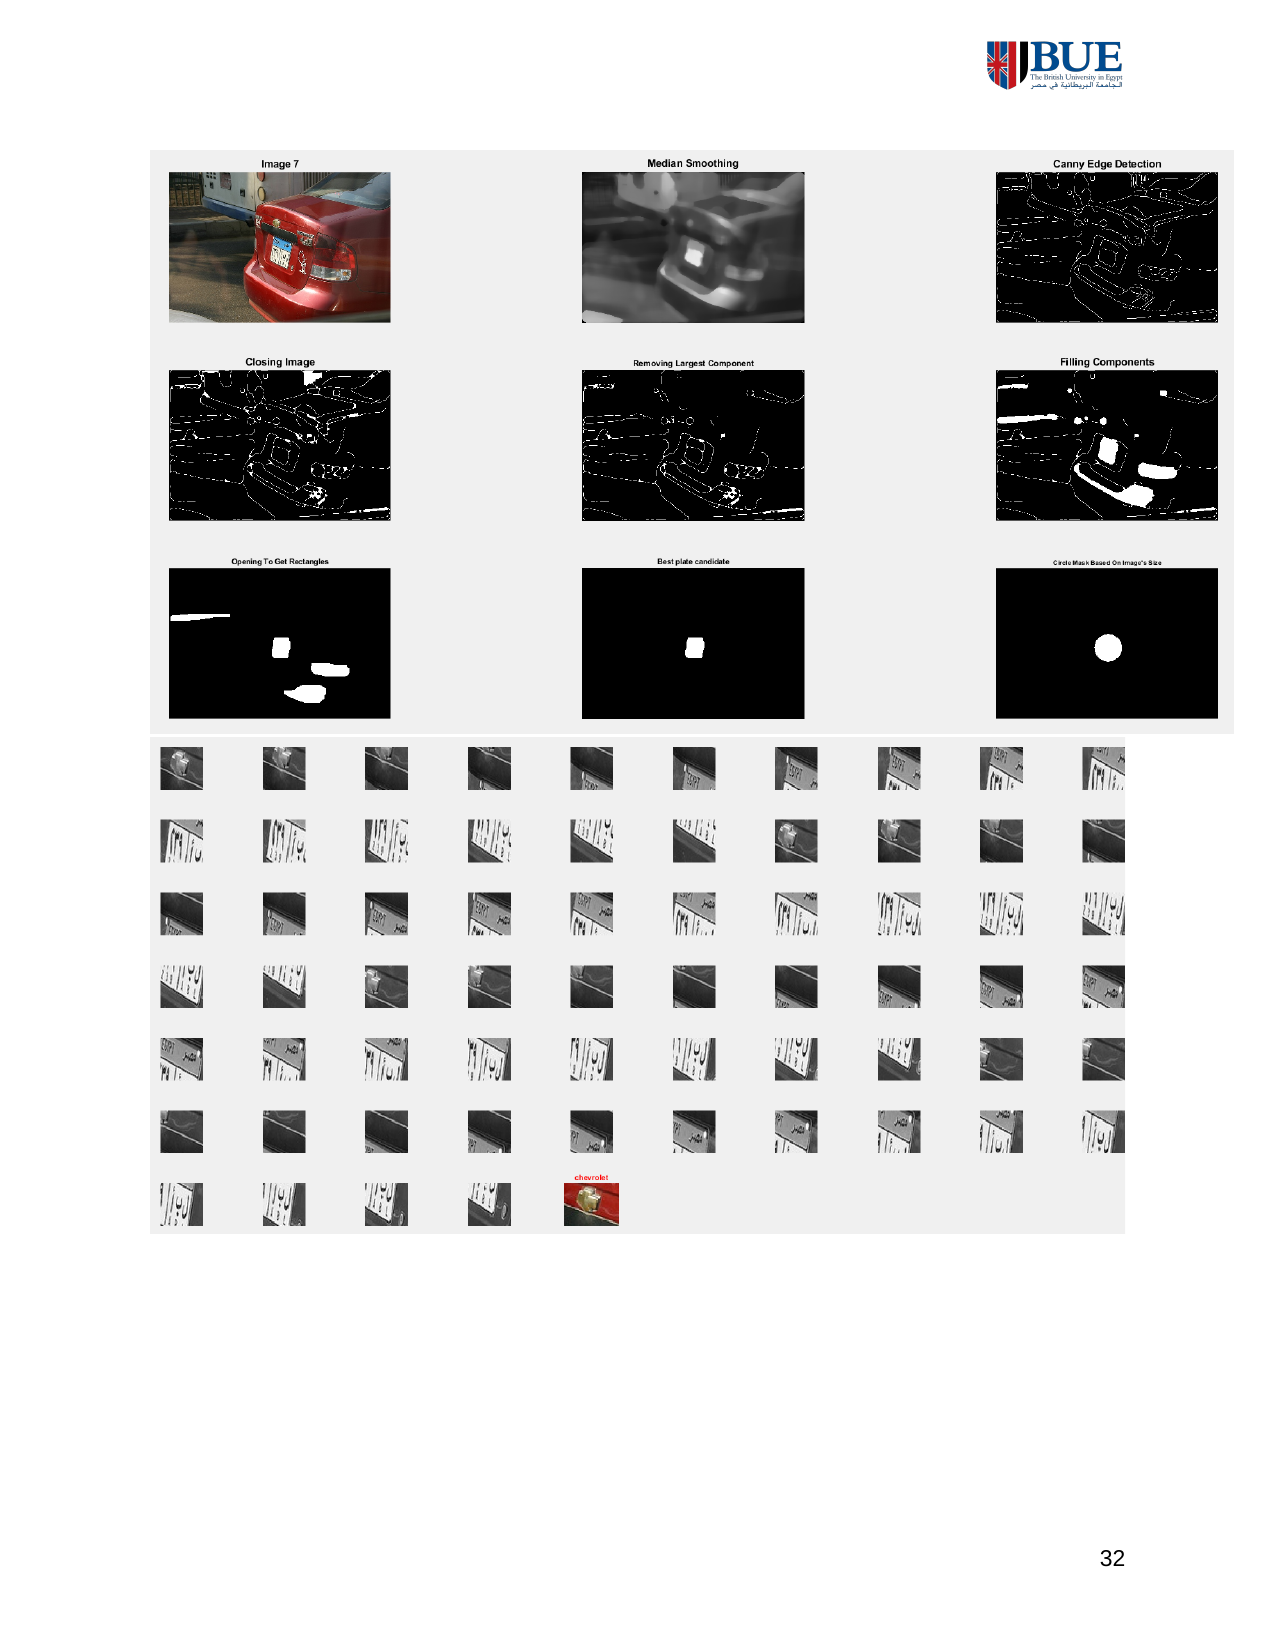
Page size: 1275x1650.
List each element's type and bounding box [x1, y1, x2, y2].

picture [150, 737, 1125, 1234]
picture [150, 150, 1234, 734]
picture [986, 15, 1125, 114]
